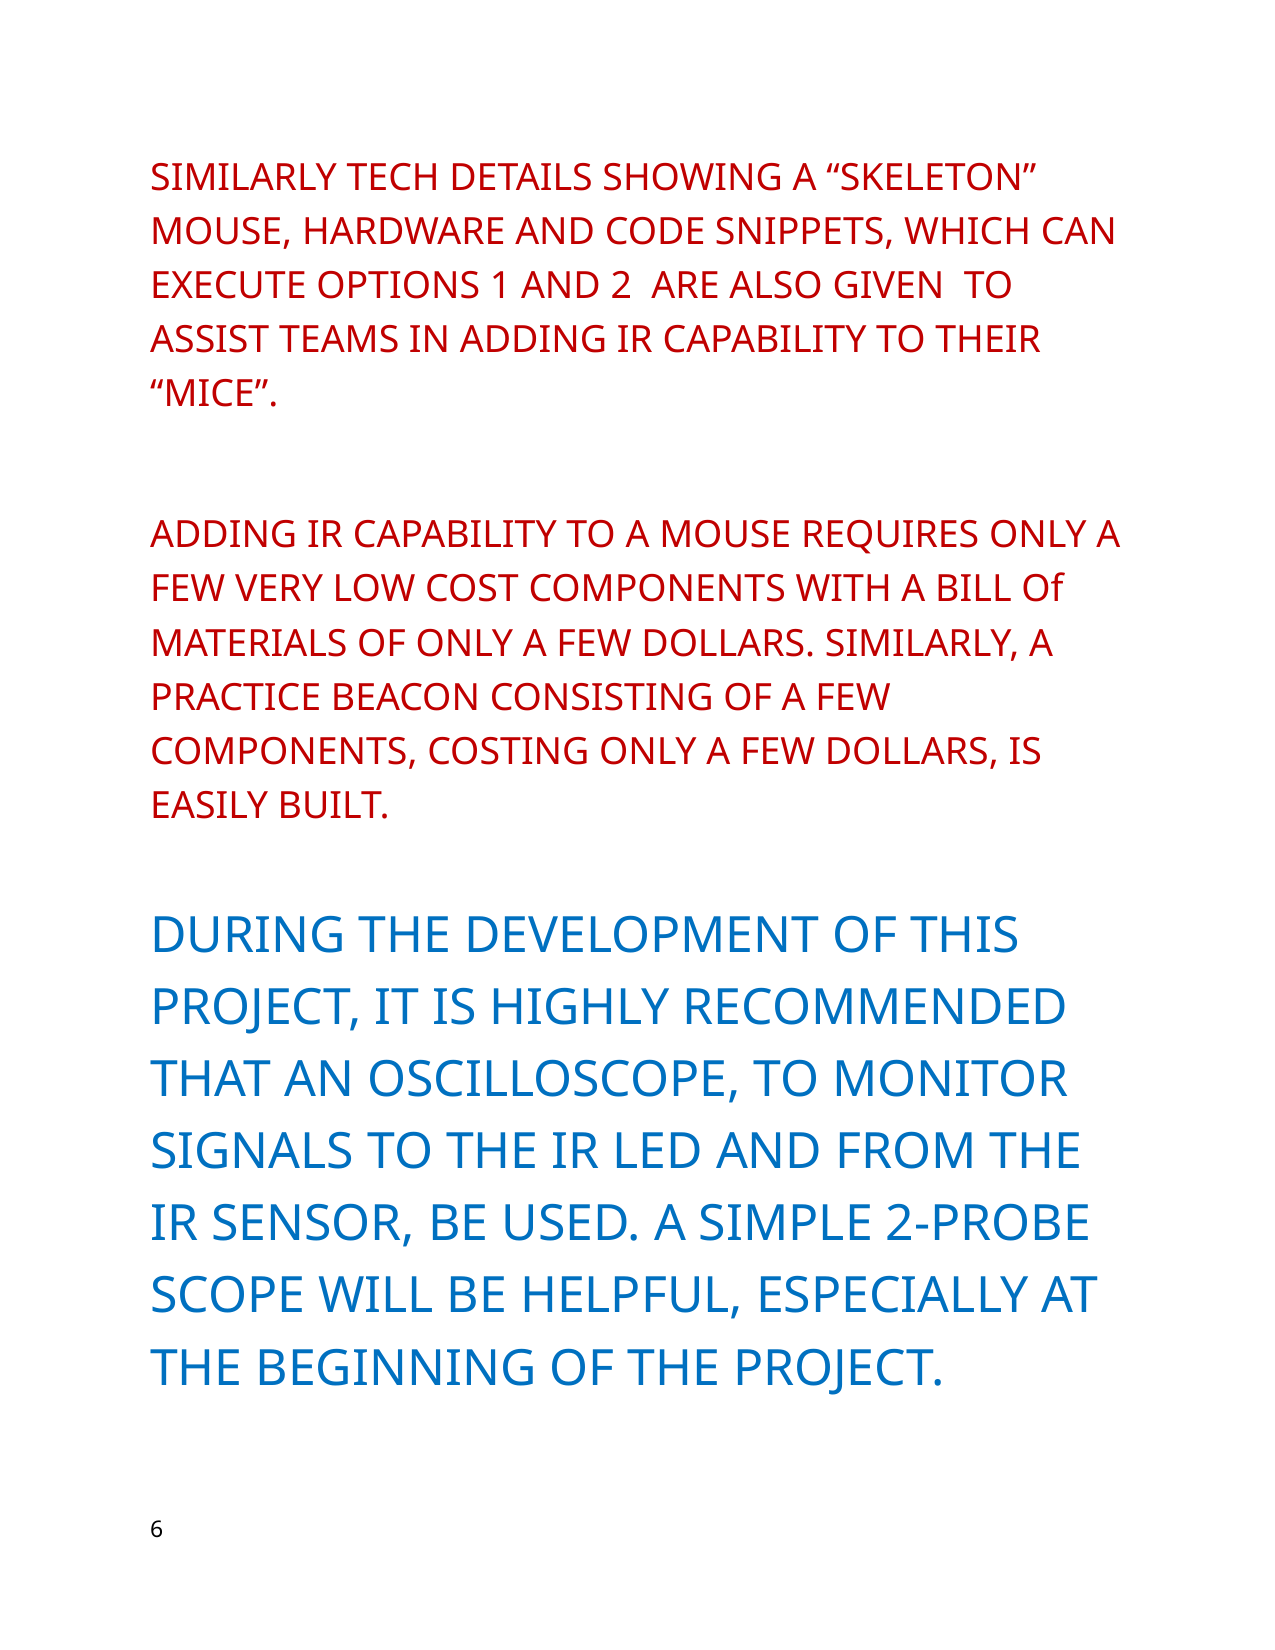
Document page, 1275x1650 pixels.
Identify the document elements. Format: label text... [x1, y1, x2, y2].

text SIMILARLY TECH DETAILS SHOWING A “SKELETON” MOUSE, HARDWARE AND CODE SNIPPETS, WHICH CAN EXECUTE OPTIONS 1 AND 2 ARE ALSO GIVEN TO ASSIST TEAMS IN ADDING IR CAPABILITY TO THEIR “MICE”. [150, 150, 1125, 417]
text ADDING IR CAPABILITY TO A MOUSE REQUIRES ONLY A FEW VERY LOW COST COMPONENTS WITH A BILL Of MATERIALS OF ONLY A FEW DOLLARS. SIMILARLY, A PRACTICE BEACON CONSISTING OF A FEW COMPONENTS, COSTING ONLY A FEW DOLLARS, IS EASILY BUILT. [150, 508, 1125, 829]
text DURING THE DEVELOPMENT OF THIS PROJECT, IT IS HIGHLY RECOMMENDED THAT AN OSCILLOSCOPE, TO MONITOR SIGNALS TO THE IR LED AND FROM THE IR SENSOR, BE USED. A SIMPLE 2-PROBE SCOPE WILL BE HELPFUL, ESPECIALLY AT THE BEGINNING OF THE PROJECT. [150, 898, 1125, 1400]
